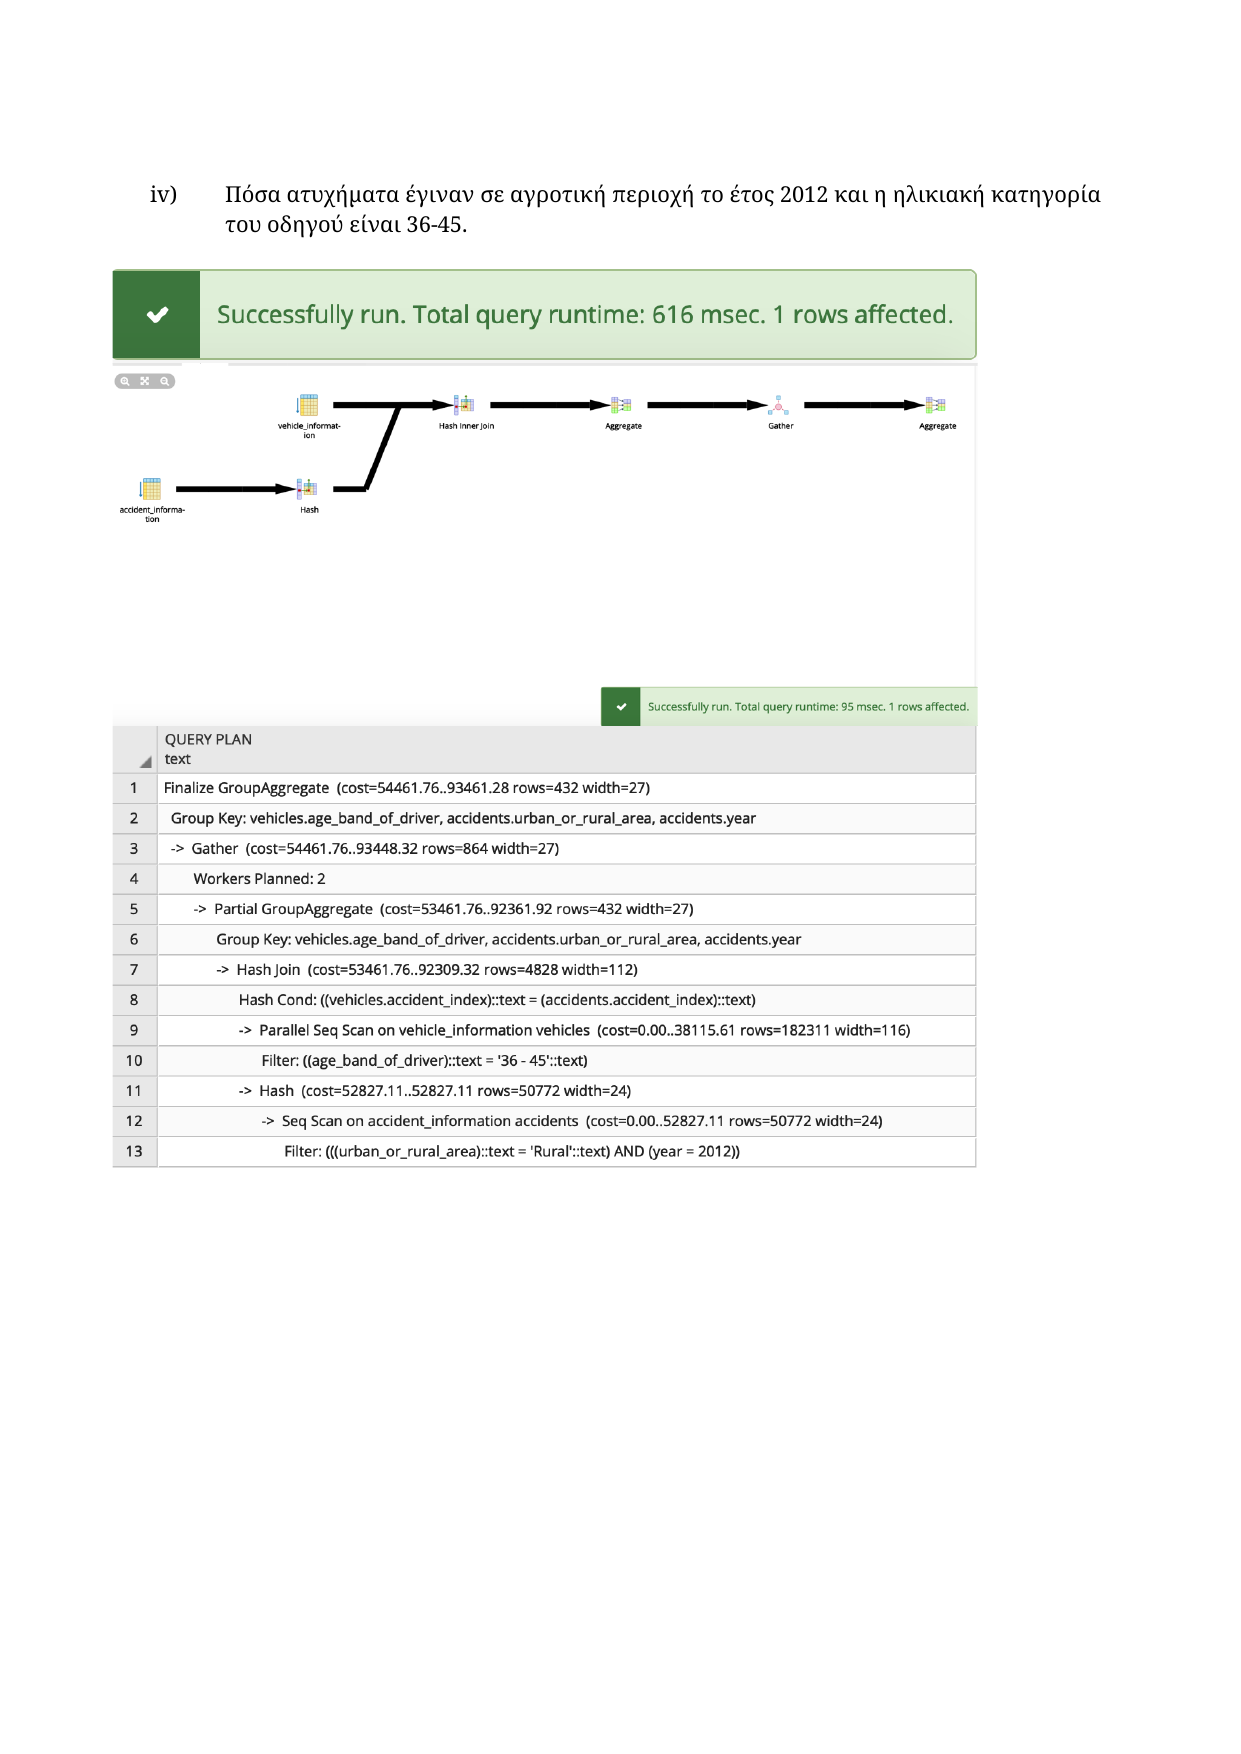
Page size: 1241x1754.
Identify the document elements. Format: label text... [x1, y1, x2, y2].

list Πόσα ατυχήματα έγιναν σε αγροτική περιοχή το έτος 2012 και η ηλικιακή κατηγορία του οδηγού είναι 36-45. [150, 179, 1128, 239]
picture [112, 267, 978, 1169]
